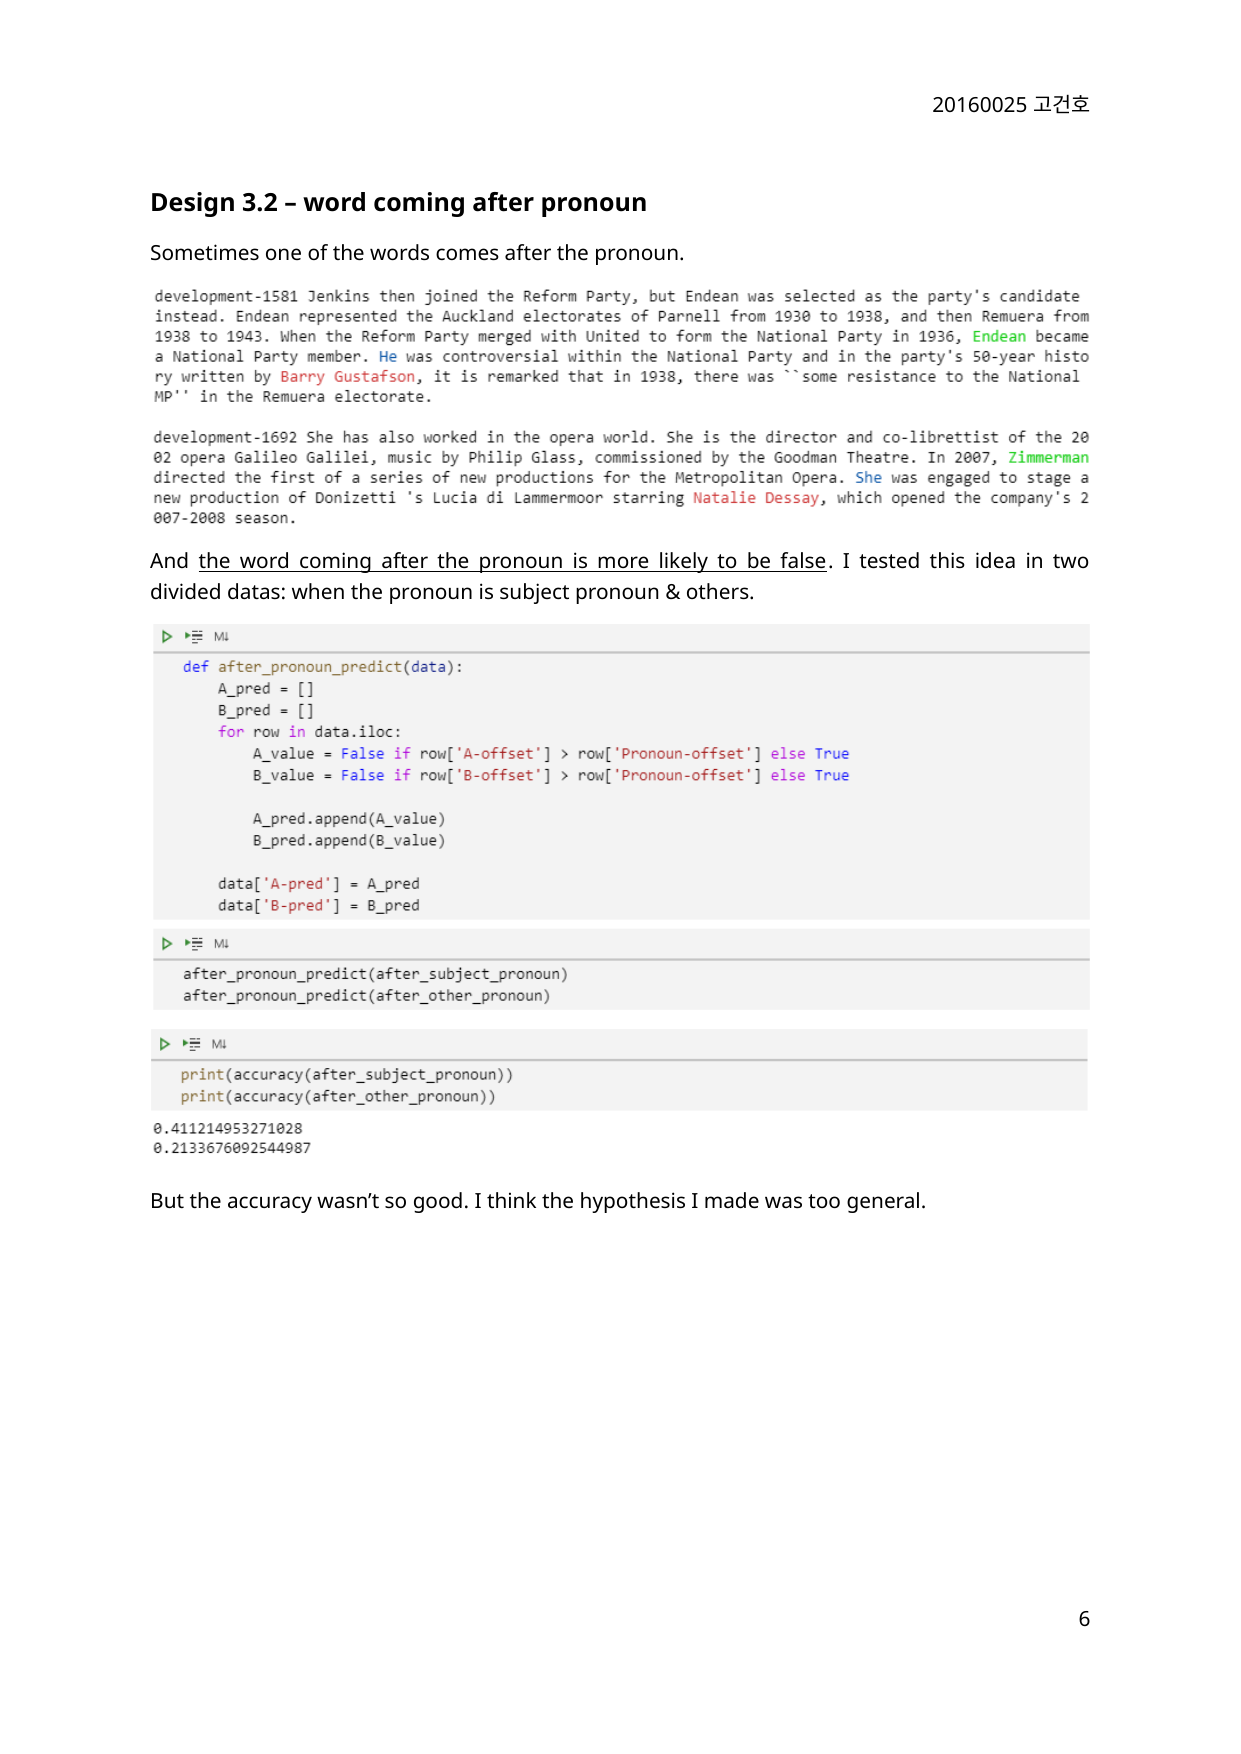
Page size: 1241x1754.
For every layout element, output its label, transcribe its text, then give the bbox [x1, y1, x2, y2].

picture [150, 1028, 1091, 1168]
text But the accuracy wasn’t so good. I think the hypothesis I made was too general. [150, 1187, 1090, 1215]
picture [150, 285, 1091, 409]
text Design 3.2 – word coming after pronoun [150, 185, 1090, 219]
text Sometimes one of the words comes after the pronoun. [150, 238, 1090, 267]
picture [150, 427, 1091, 528]
text And the word coming after the pronoun is more likely to be false. I tested this idea in two divided datas: when the pronoun is subject pronoun & others. [150, 546, 1090, 605]
picture [150, 624, 1091, 1011]
